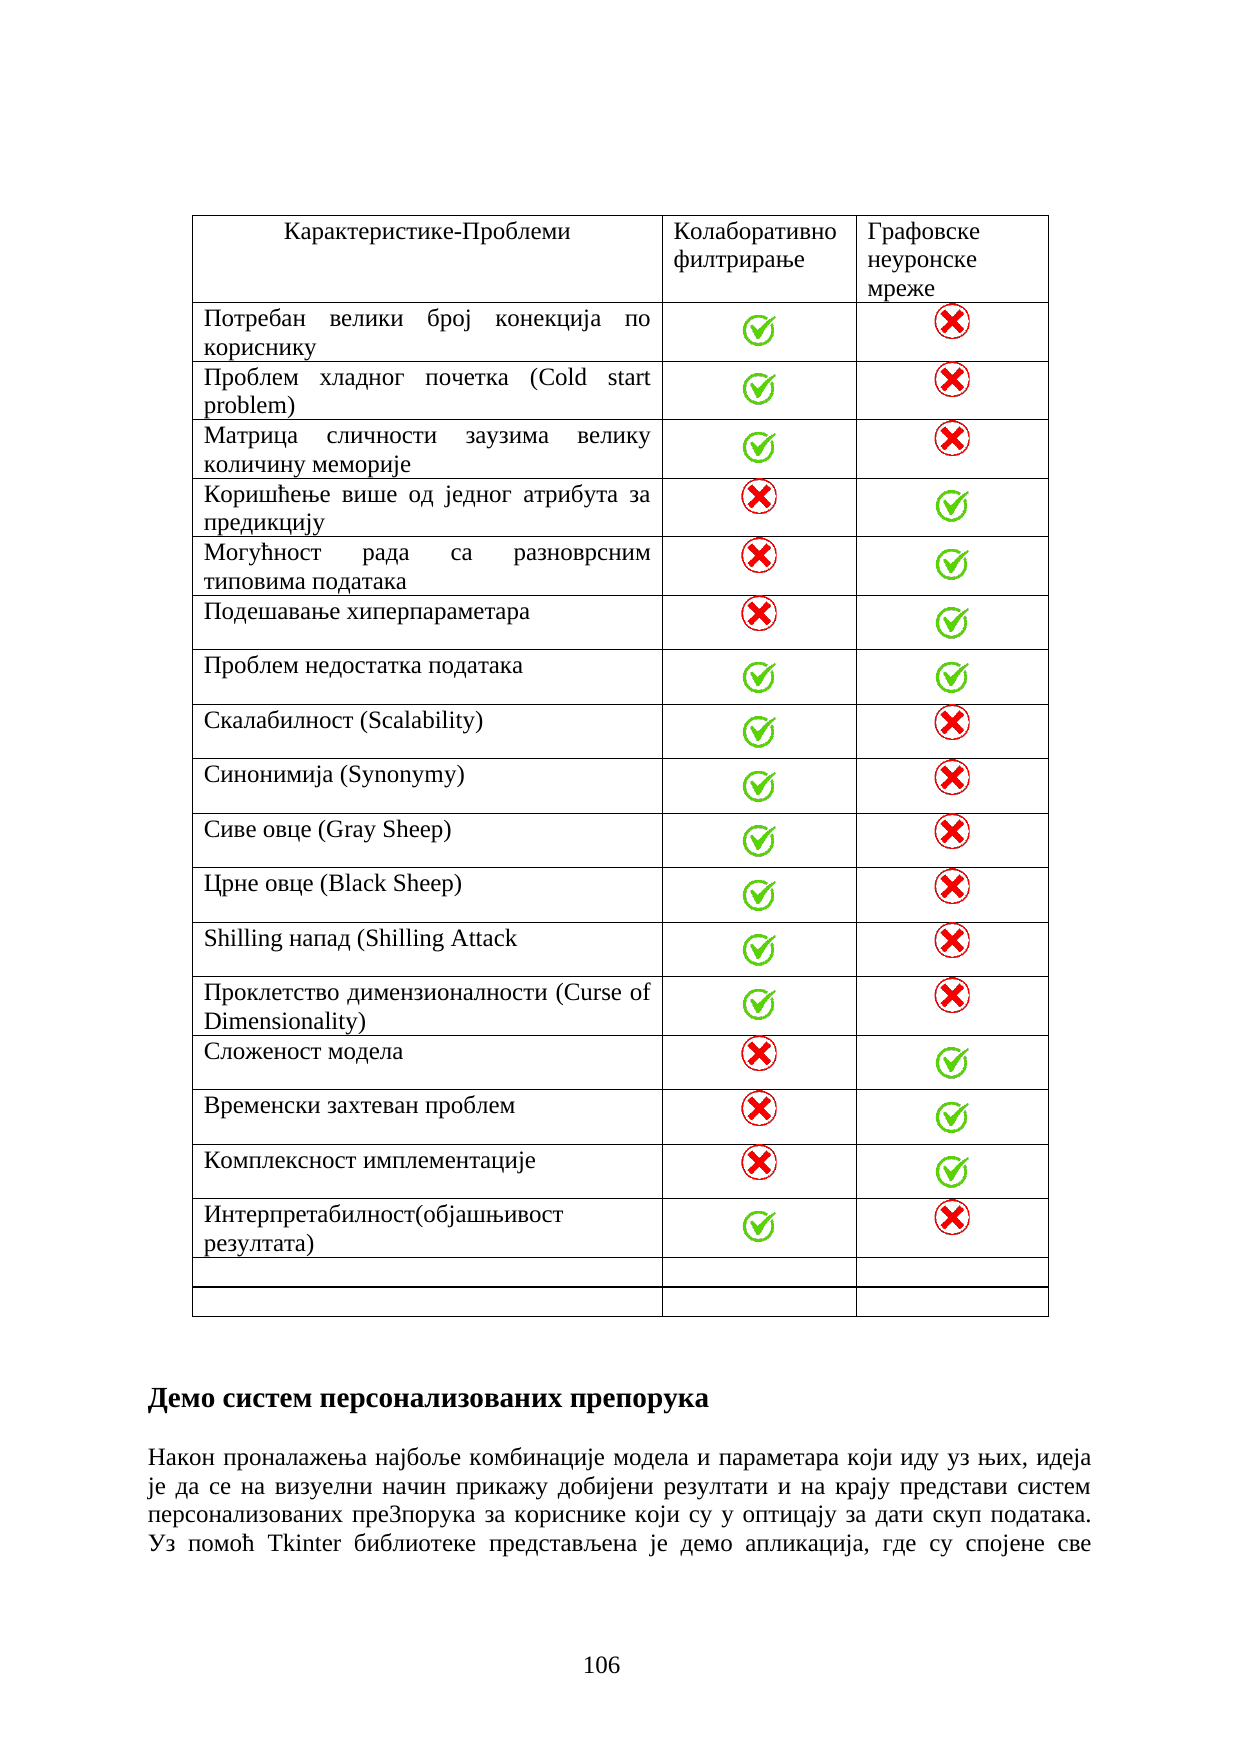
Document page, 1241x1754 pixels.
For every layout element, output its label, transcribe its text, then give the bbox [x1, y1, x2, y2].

table_cell Временски захтеван проблем [193, 1090, 662, 1144]
table_cell [663, 705, 732, 758]
table_cell [786, 759, 856, 813]
picture [934, 361, 970, 397]
subtitle Демо систем персонализованих препорука [148, 440, 1092, 1413]
table_cell [979, 1090, 1048, 1144]
table_cell Матрица сличности заузима велику количину меморије [193, 420, 662, 478]
table_cell [663, 923, 732, 976]
picture [925, 478, 979, 533]
table_cell [663, 814, 732, 867]
table_header Карактеристике-Проблеми [193, 216, 662, 302]
table_cell [786, 814, 856, 867]
table_cell [857, 650, 925, 704]
table_header Колаборативно филтрирање [663, 216, 856, 302]
table_cell [786, 868, 856, 922]
table_cell [663, 1288, 856, 1316]
table_cell [786, 650, 856, 704]
table_cell [786, 705, 856, 758]
table_cell Потребан велики број конекција по кориснику [193, 303, 662, 361]
table_cell [663, 537, 856, 595]
picture [934, 813, 970, 849]
picture [741, 1090, 777, 1126]
table_cell [663, 1090, 856, 1144]
table_cell [663, 1258, 856, 1286]
picture [732, 361, 786, 416]
table_cell [857, 596, 925, 649]
table_cell Могућност рада са разноврсним типовима података [193, 537, 662, 595]
table_cell [979, 596, 1048, 649]
picture [925, 1035, 979, 1235]
table_cell Проблем недостатка података [193, 650, 662, 704]
table_cell [857, 420, 1048, 478]
table_cell [663, 1036, 856, 1089]
table_cell [857, 479, 1048, 536]
table_cell [663, 650, 732, 704]
picture [934, 759, 970, 795]
table_cell Подешавање хиперпараметара [193, 596, 662, 649]
picture [934, 420, 970, 456]
picture [741, 595, 777, 631]
table_cell [857, 814, 1048, 867]
picture [732, 420, 786, 474]
table_cell [857, 1199, 1048, 1257]
table_cell [663, 479, 856, 536]
table_cell Интерпретабилност(објашњивост резултата) [193, 1199, 662, 1257]
picture [925, 537, 979, 591]
table_cell [857, 362, 1048, 419]
table_header Графовске неуронске мреже [857, 216, 1048, 302]
table_cell [857, 1288, 1048, 1316]
picture [732, 650, 786, 1031]
picture [934, 922, 970, 958]
table_cell [857, 537, 1048, 595]
table_cell Синонимија (Synonymy) [193, 759, 662, 813]
table_cell [663, 303, 856, 361]
table_cell [663, 420, 856, 478]
table_cell [857, 868, 1048, 922]
table_cell [857, 303, 1048, 361]
table_cell Коришћење више од једног атрибута за предикцију [193, 479, 662, 536]
table_cell Сложеност модела [193, 1036, 662, 1089]
table_cell [663, 362, 856, 419]
table_cell Црне овце (Black Sheep) [193, 868, 662, 922]
table_cell Сиве овце (Gray Sheep) [193, 814, 662, 867]
table_cell [193, 1288, 662, 1316]
picture [934, 977, 970, 1013]
table_cell [663, 1199, 856, 1257]
table_cell [663, 596, 856, 649]
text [148, 1442, 1092, 1557]
table_cell [857, 1258, 1048, 1286]
table_cell [786, 923, 856, 976]
table_cell Shilling напад (Shilling Attack [193, 923, 662, 976]
table_cell [857, 977, 1048, 1035]
table_cell [663, 759, 732, 813]
picture [741, 478, 777, 514]
picture [925, 595, 979, 740]
table_cell Проклетство димензионалности (Curse of Dimensionality) [193, 977, 662, 1035]
table_cell [193, 1258, 662, 1286]
picture [934, 868, 970, 904]
table_cell Скалабилност (Scalability) [193, 705, 662, 758]
table_cell [979, 650, 1048, 704]
table_cell [663, 977, 856, 1035]
picture [732, 1199, 786, 1253]
table_cell [663, 1145, 856, 1198]
table_cell [979, 1036, 1048, 1089]
table_cell [857, 1036, 925, 1089]
picture [741, 1035, 777, 1071]
table_cell [857, 705, 1048, 758]
table_cell [857, 923, 1048, 976]
picture [732, 303, 786, 357]
table_cell [663, 868, 732, 922]
picture [741, 537, 777, 573]
table_cell Комплексност имплементације [193, 1145, 662, 1198]
table_cell [857, 1145, 925, 1198]
picture [934, 303, 970, 339]
table_cell Проблем хладног почетка (Cold start problem) [193, 362, 662, 419]
picture [741, 1144, 777, 1180]
table_cell [979, 1145, 1048, 1198]
table_cell [857, 759, 1048, 813]
table_cell [857, 1090, 925, 1144]
